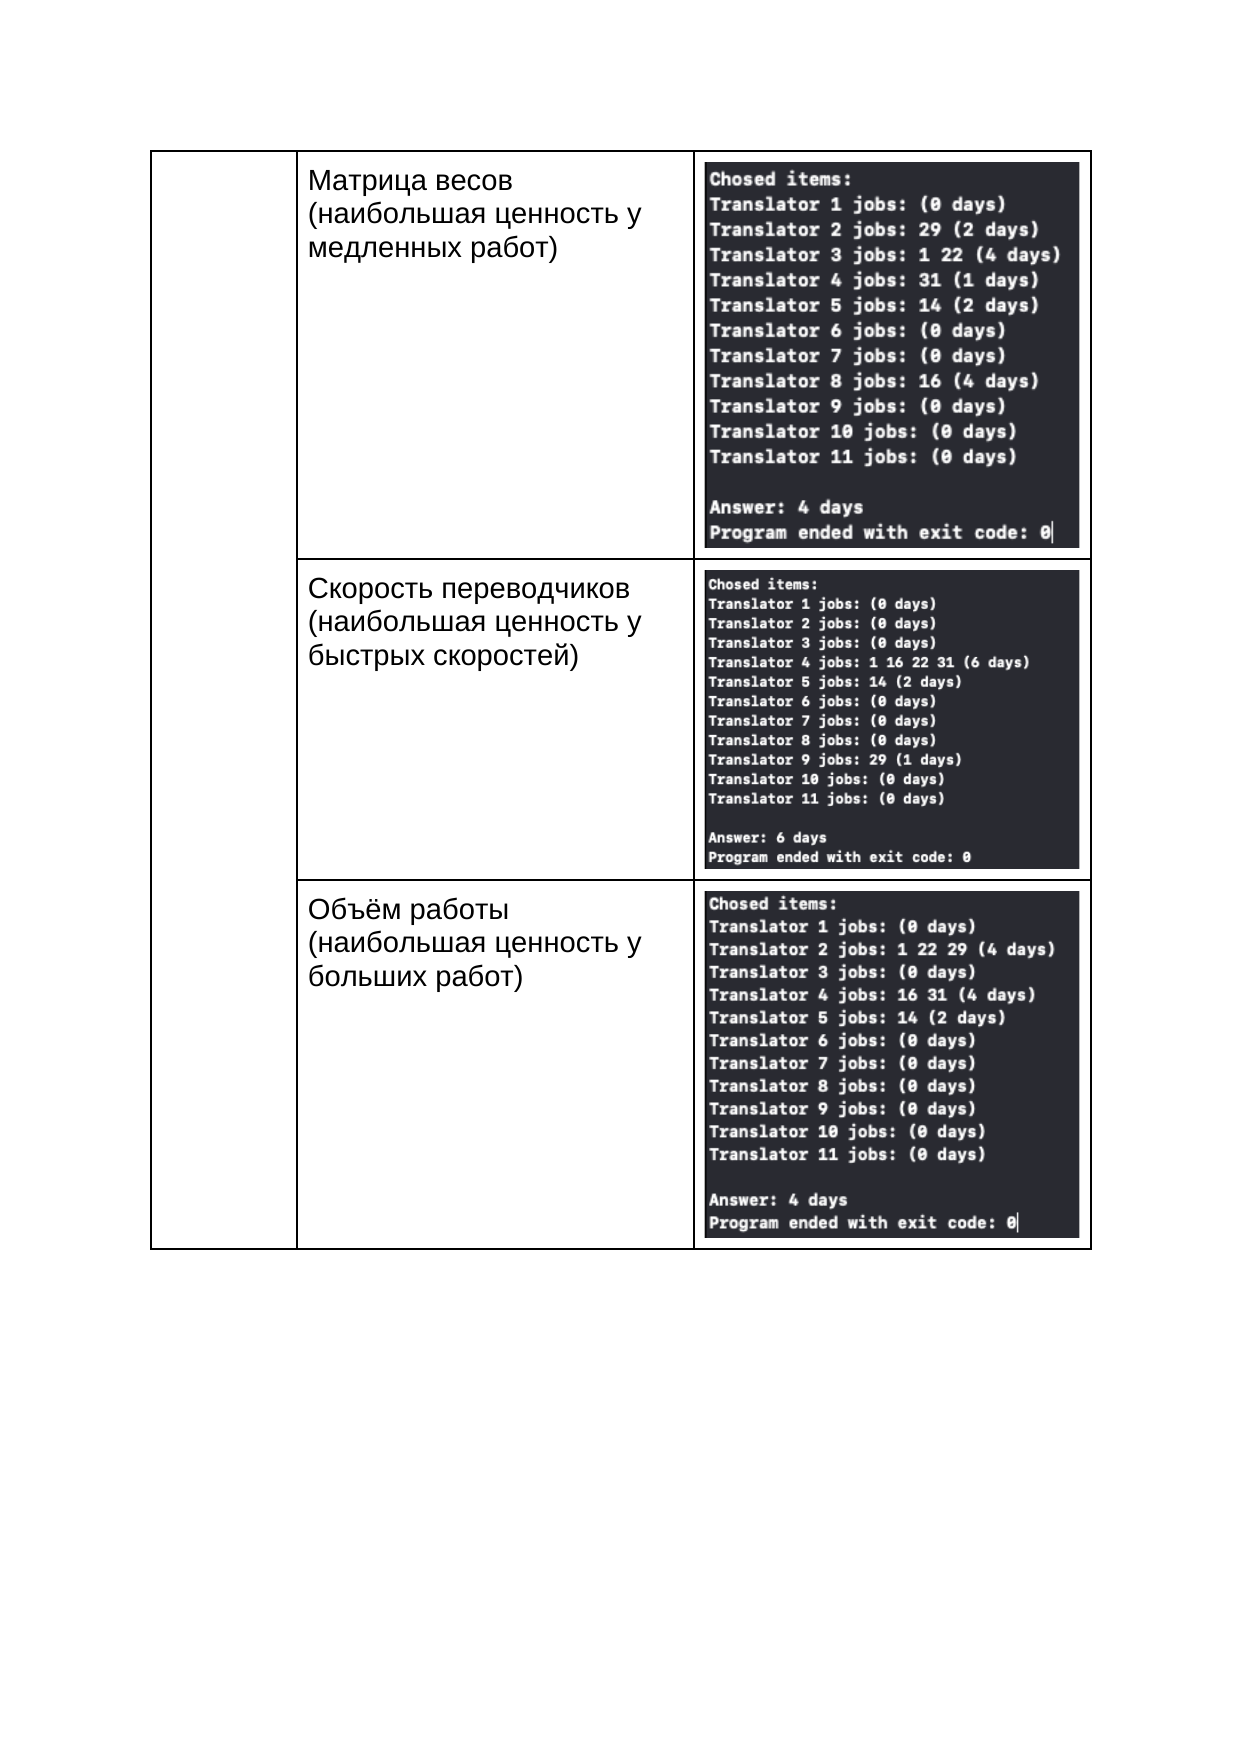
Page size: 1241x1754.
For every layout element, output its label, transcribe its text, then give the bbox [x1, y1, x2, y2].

table_cell [695, 881, 1090, 1248]
table_cell Объём работы (наибольшая ценность у больших работ) [298, 881, 693, 1248]
table_cell Скорость переводчиков (наибольшая ценность у быстрых скоростей) [298, 560, 693, 879]
picture [704, 162, 1080, 548]
table_cell [695, 152, 1090, 558]
table_cell Матрица весов (наибольшая ценность у медленных работ) [298, 152, 693, 558]
picture [704, 570, 1080, 869]
picture [704, 891, 1080, 1238]
table_cell [695, 560, 1090, 879]
table_cell 5 [152, 152, 296, 1248]
